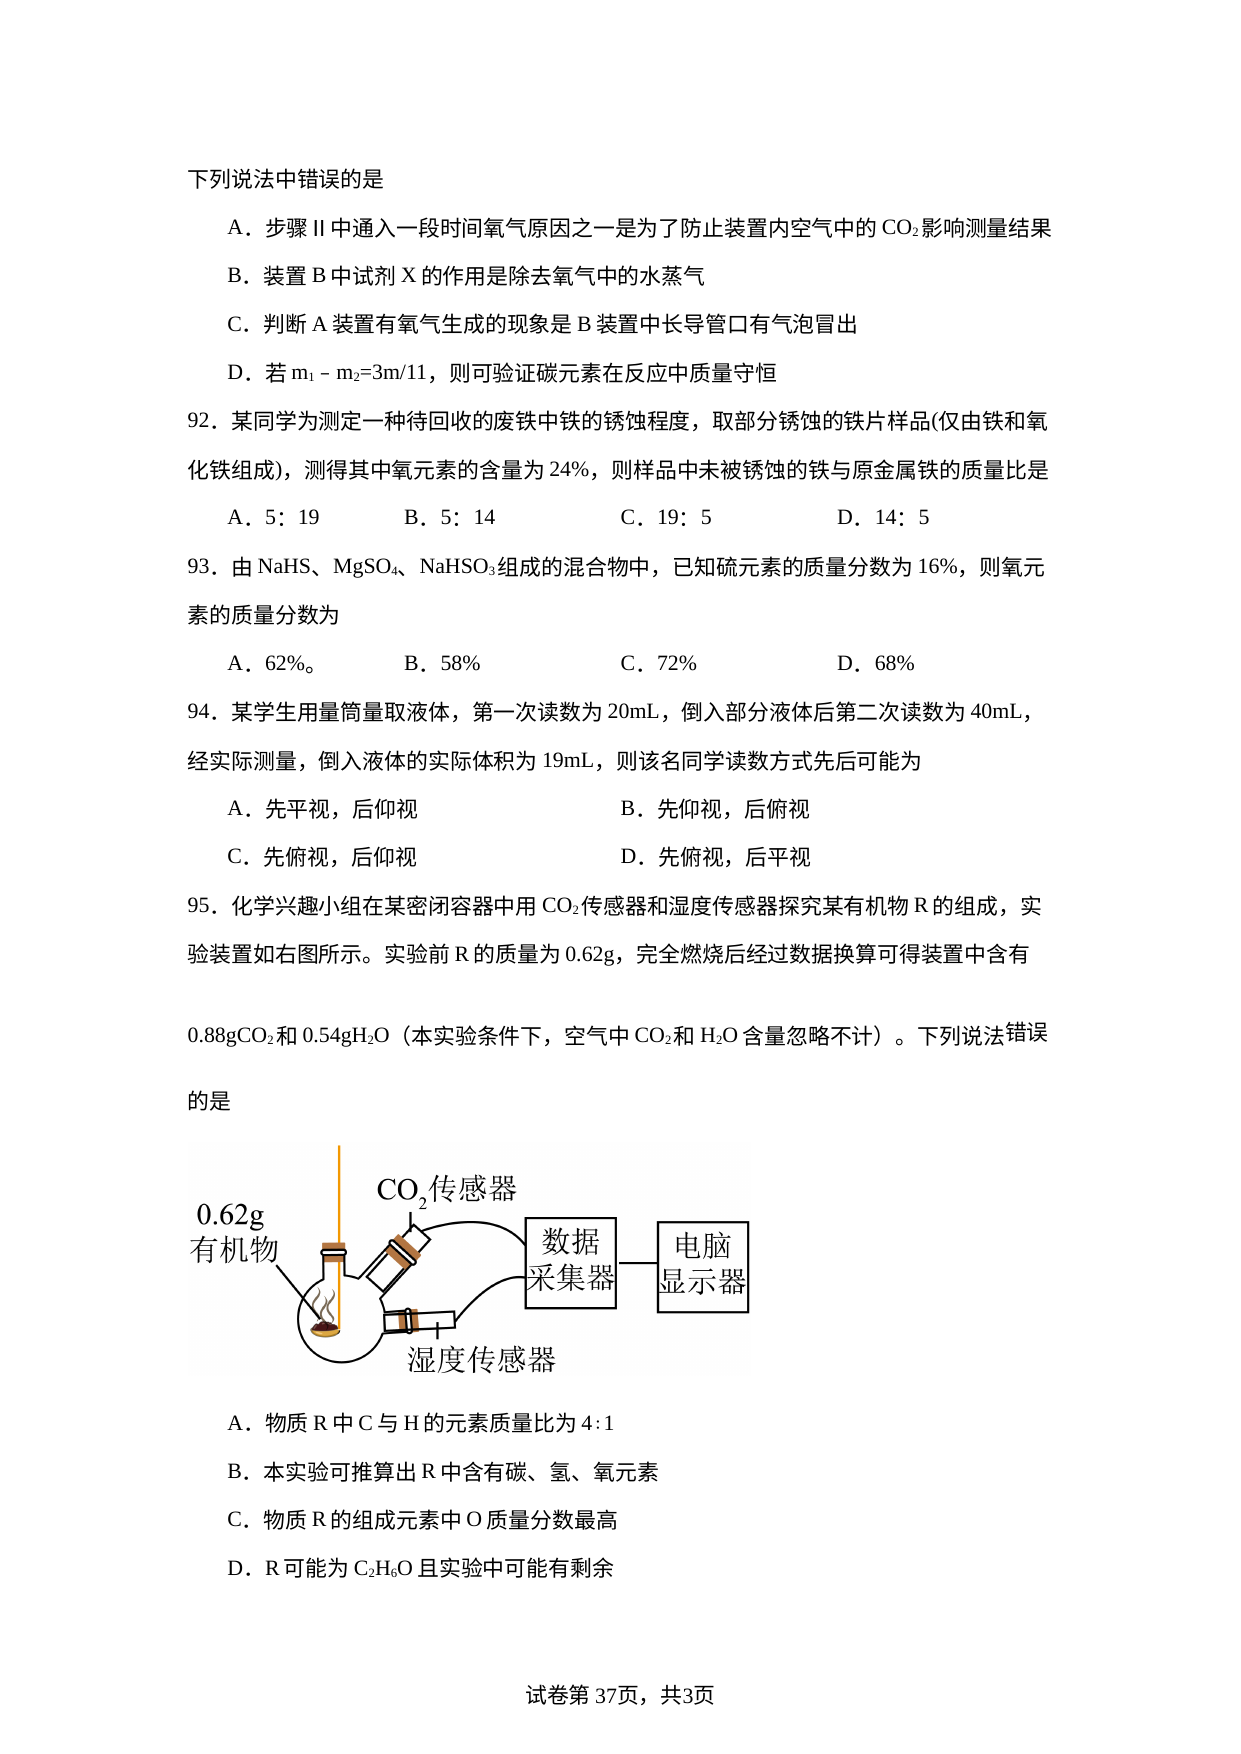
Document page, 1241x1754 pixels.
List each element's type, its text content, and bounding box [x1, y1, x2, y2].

text 93．由NaHS、MgSO4、NaHSO3组成的混合物中，已知硫元素的质量分数为16%，则氧元素的质量分数为 [187, 549, 1053, 630]
text D．若m1﹣m2=3m/11，则可验证碳元素在反应中质量守恒 [227, 355, 1053, 388]
text C．先俯视，后仰视 D．先俯视，后平视 [227, 840, 1053, 872]
text A．步骤Ⅱ中通入一段时间氧气原因之一是为了防止装置内空气中的CO2影响测量结果 [227, 210, 1053, 243]
text D．R可能为C2H6O且实验中可能有剩余 [227, 1551, 1053, 1583]
text A．5：19 B．5：14 C．19：5 D．14：5 [227, 501, 1053, 533]
text 95．化学兴趣小组在某密闭容器中用CO2传感器和湿度传感器探究某有机物R的组成，实验装置如右图所示。实验前R的质量为0.62g，完全燃烧后经过数据换算可得装置中含有0.88gCO2和0.54gH2O（本实验条件下，空气中CO2和H2O含量忽略不计）。下列说法错误的是 [187, 888, 1053, 1116]
text A．物质R中C与H的元素质量比为4∶1 [227, 1406, 1053, 1438]
text C．物质R的组成元素中O质量分数最高 [227, 1503, 1053, 1535]
text A．62%。 B．58% C．72% D．68% [227, 646, 1053, 679]
text A．先平视，后仰视 B．先仰视，后俯视 [227, 792, 1053, 824]
text 下列说法中错误的是 [187, 162, 1053, 194]
text 92．某同学为测定一种待回收的废铁中铁的锈蚀程度，取部分锈蚀的铁片样品(仅由铁和氧化铁组成)，测得其中氧元素的含量为24%，则样品中未被锈蚀的铁与原金属铁的质量比是 [187, 404, 1053, 485]
text 94．某学生用量筒量取液体，第一次读数为20mL，倒入部分液体后第二次读数为40mL，经实际测量，倒入液体的实际体积为19mL，则该名同学读数方式先后可能为 [187, 694, 1053, 776]
text B．本实验可推算出R中含有碳、氢、氧元素 [227, 1454, 1053, 1487]
text B．装置B中试剂X的作用是除去氧气中的水蒸气 [227, 259, 1053, 291]
text C．判断A装置有氧气生成的现象是B装置中长导管口有气泡冒出 [227, 307, 1053, 339]
picture [187, 1142, 752, 1376]
